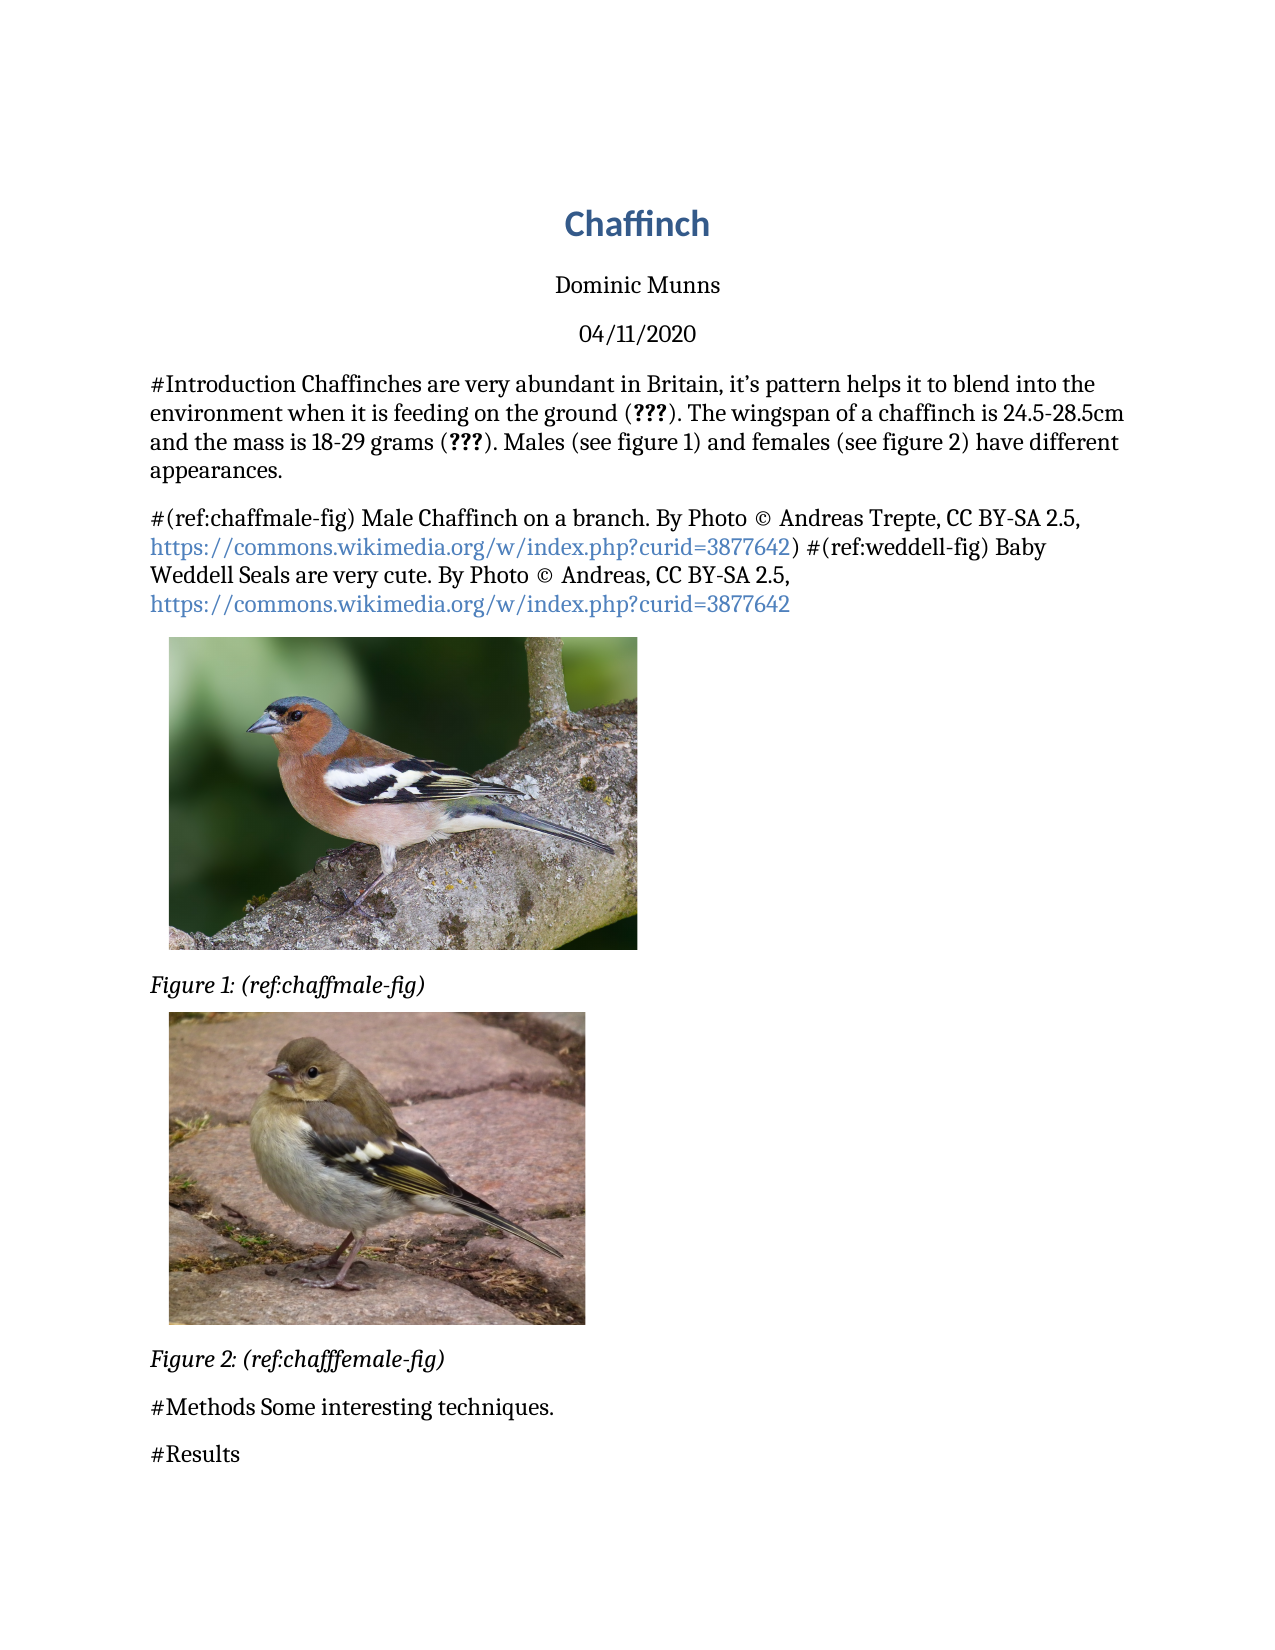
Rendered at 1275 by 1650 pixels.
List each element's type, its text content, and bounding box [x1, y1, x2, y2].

text Figure 1: (ref:chaffmale-fig) [150, 971, 1125, 999]
text #Results [150, 1440, 1125, 1469]
picture [168, 637, 638, 950]
text #Introduction Chaffinches are very abundant in Britain, it’s pattern helps it to blend into the environment when it is feeding on the ground (???). The wingspan of a chaffinch is 24.5-28.5cm and the mass is 18-29 grams (???). Males (see figure 1) and females (see figure 2) have different appearances. [150, 370, 1125, 485]
text 04/11/2020 [150, 320, 1125, 349]
text Dominic Munns [150, 271, 1125, 299]
title Chaffinch [150, 200, 1125, 246]
text #(ref:chaffmale-fig) Male Chaffinch on a branch. By Photo © Andreas Trepte, CC BY-SA 2.5, https://commons.wikimedia.org/w/index.php?curid=3877642) #(ref:weddell-fig) Baby Weddell Seals are very cute. By Photo © Andreas, CC BY-SA 2.5, https://commons.wikimedia.org/w/index.php?curid=3877642 [150, 504, 1125, 619]
text #Methods Some interesting techniques. [150, 1393, 1125, 1422]
text Figure 2: (ref:chafffemale-fig) [150, 1345, 1125, 1374]
picture [168, 1012, 586, 1325]
